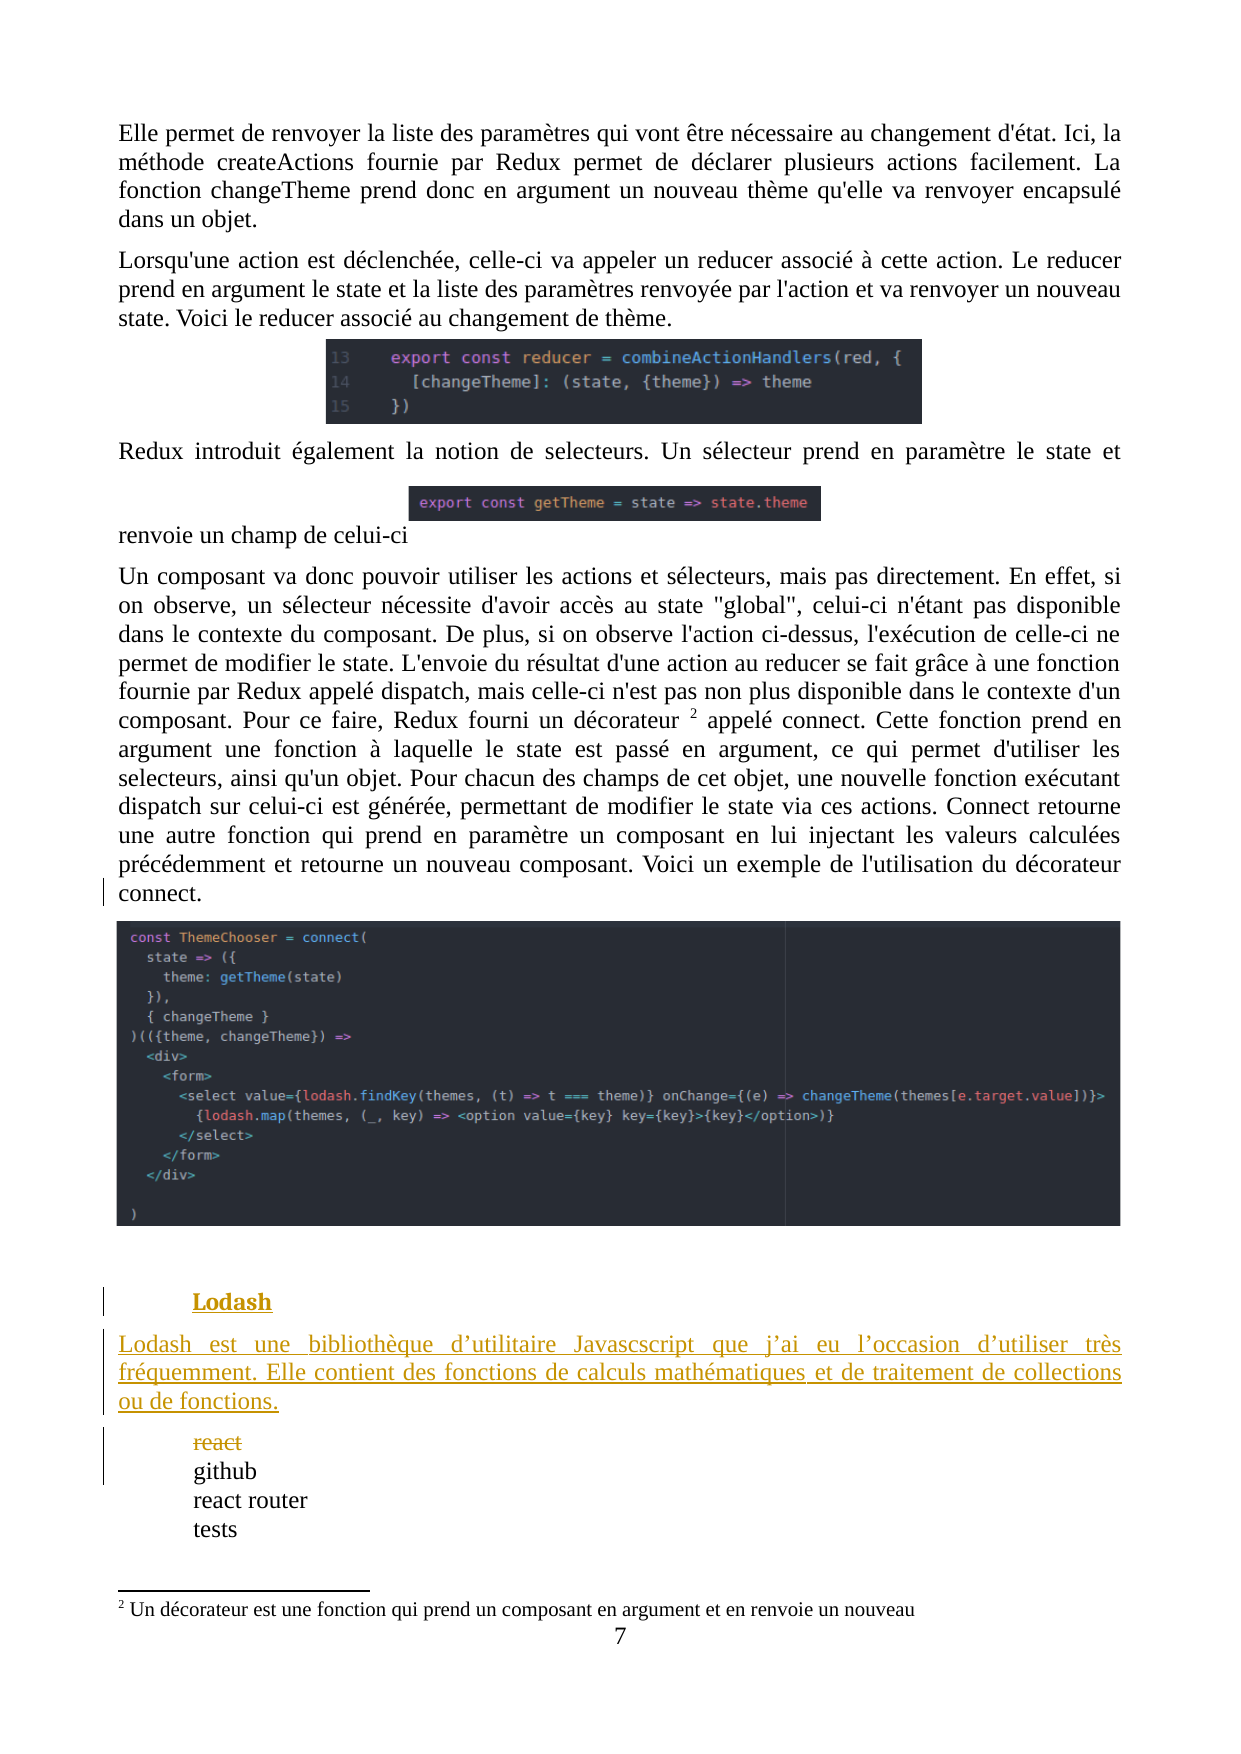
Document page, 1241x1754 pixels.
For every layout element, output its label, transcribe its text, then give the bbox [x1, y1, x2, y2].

text Elle permet de renvoyer la liste des paramètres qui vont être nécessaire au changement d'état. Ici, la méthode createActions fournie par Redux permet de déclarer plusieurs actions facilement. La fonction changeTheme prend donc en argument un nouveau thème qu'elle va renvoyer encapsulé dans un objet. [118, 118, 1122, 233]
text Un composant va donc pouvoir utiliser les actions et sélecteurs, mais pas directement. En effet, si on observe, un sélecteur nécessite d'avoir accès au state "global", celui-ci n'étant pas disponible dans le contexte du composant. De plus, si on observe l'action ci-dessus, l'exécution de celle-ci ne permet de modifier le state. L'envoie du résultat d'une action au reducer se fait grâce à une fonction fournie par Redux appelé dispatch, mais celle-ci n'est pas non plus disponible dans le contexte d'un composant. Pour ce faire, Redux fourni un décorateur appelé connect. Cette fonction prend en argument une fonction à laquelle le state est passé en argument, ce qui permet d'utiliser les selecteurs, ainsi qu'un objet. Pour chacun des champs de cet objet, une nouvelle fonction exécutant dispatch sur celui-ci est générée, permettant de modifier le state via ces actions. Connect retourne une autre fonction qui prend en paramètre un composant en lui injectant les valeurs calculées précédemment et retourne un nouveau composant. Voici un exemple de l'utilisation du décorateur connect. [118, 561, 1122, 906]
picture [116, 921, 1121, 1226]
list tests [193, 1514, 1122, 1542]
text Lorsqu'une action est déclenchée, celle-ci va appeler un reducer associé à cette action. Le reducer prend en argument le state et la liste des paramètres renvoyée par l'action et va renvoyer un nouveau state. Voici le reducer associé au changement de thème. [118, 246, 1122, 332]
list github [193, 1456, 1122, 1485]
picture [408, 486, 821, 521]
picture [325, 339, 922, 424]
list react router [193, 1485, 1122, 1514]
